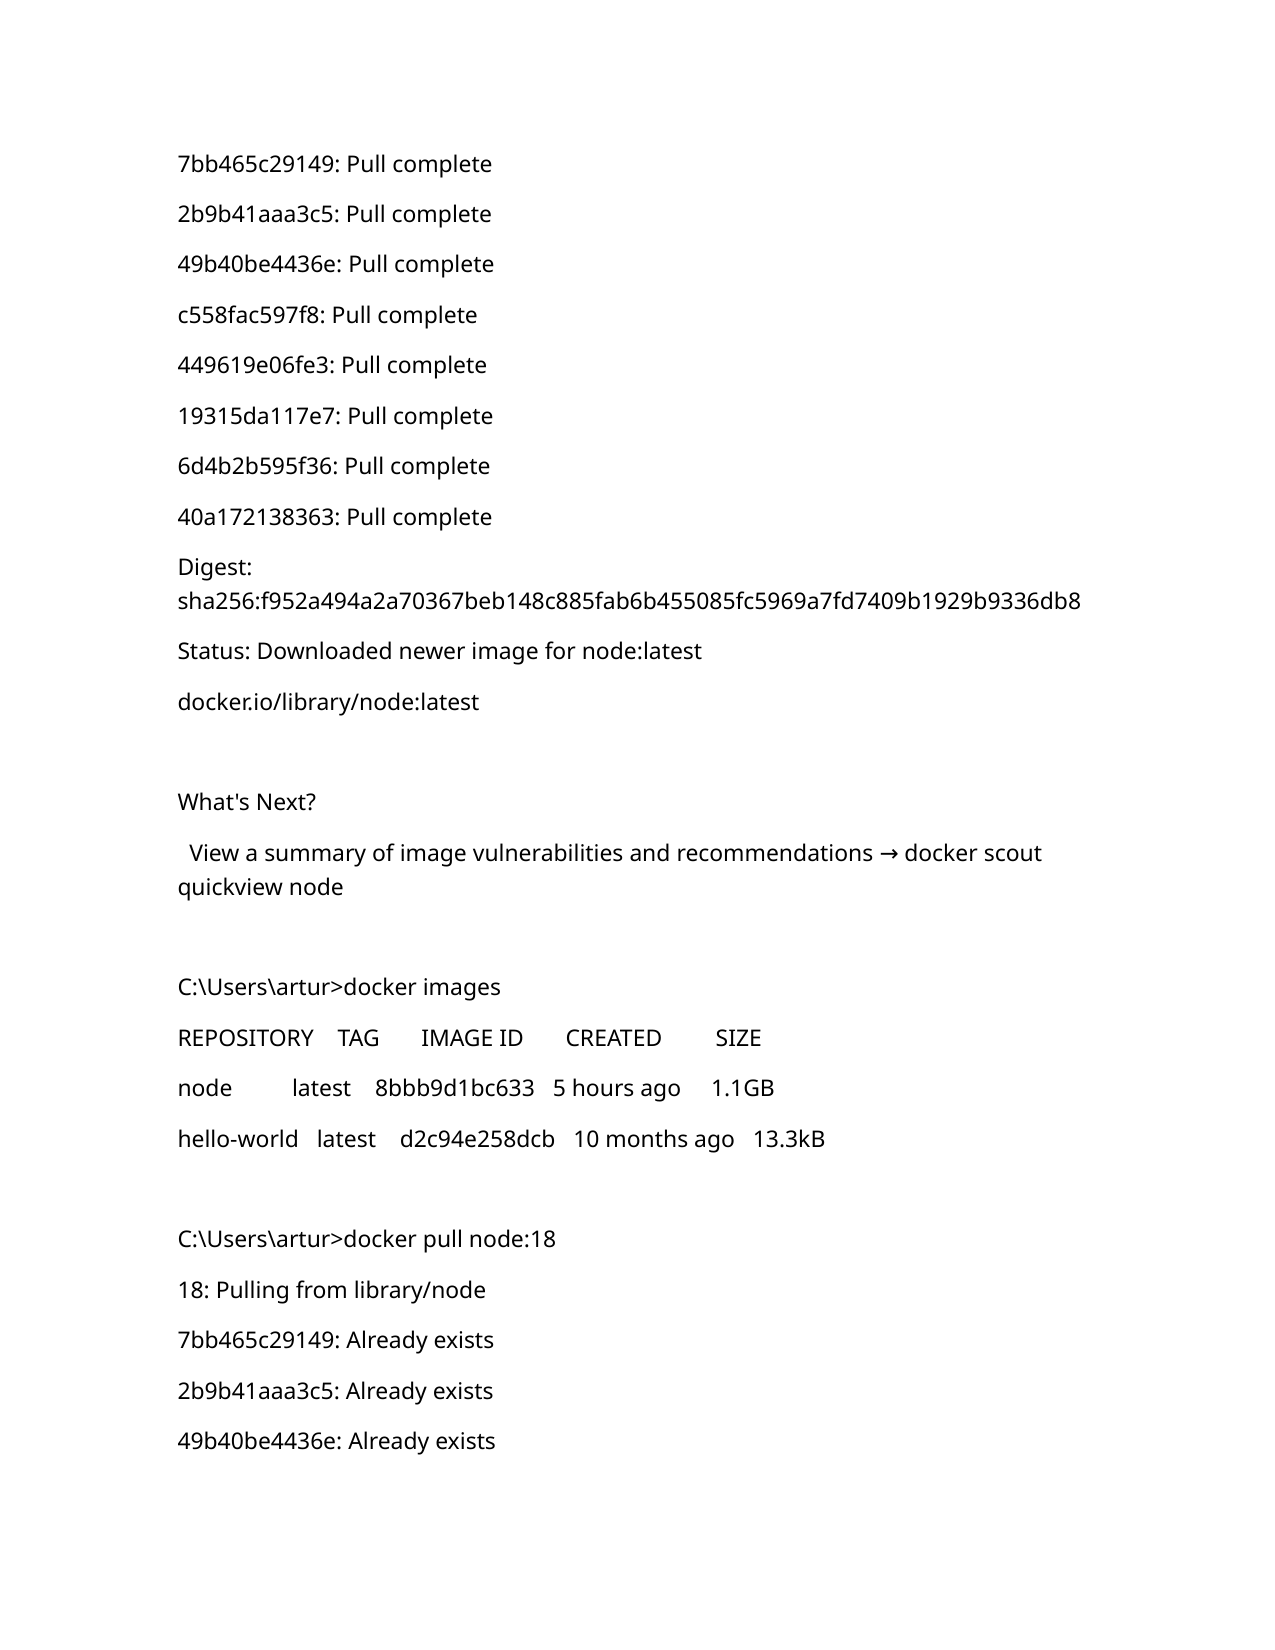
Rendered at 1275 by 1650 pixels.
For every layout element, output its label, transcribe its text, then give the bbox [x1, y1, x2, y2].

text hello-world latest d2c94e258dcb 10 months ago 13.3kB [177, 1123, 1098, 1154]
text 49b40be4436e: Already exists [177, 1425, 1098, 1456]
text View a summary of image vulnerabilities and recommendations → docker scout quickview node [177, 837, 1098, 902]
text Digest: sha256:f952a494a2a70367beb148c885fab6b455085fc5969a7fd7409b1929b9336db8 [177, 551, 1098, 616]
text 449619e06fe3: Pull complete [177, 349, 1098, 381]
text 7bb465c29149: Pull complete [177, 148, 1098, 179]
text docker.io/library/node:latest [177, 686, 1098, 717]
text REPOSITORY TAG IMAGE ID CREATED SIZE [177, 1022, 1098, 1053]
text C:\Users\artur>docker pull node:18 [177, 1223, 1098, 1255]
text What's Next? [177, 786, 1098, 818]
text 19315da117e7: Pull complete [177, 400, 1098, 431]
text 18: Pulling from library/node [177, 1274, 1098, 1305]
text 40a172138363: Pull complete [177, 501, 1098, 532]
text 2b9b41aaa3c5: Pull complete [177, 198, 1098, 229]
text c558fac597f8: Pull complete [177, 299, 1098, 330]
text 6d4b2b595f36: Pull complete [177, 450, 1098, 481]
text 7bb465c29149: Already exists [177, 1324, 1098, 1356]
text C:\Users\artur>docker images [177, 971, 1098, 1003]
text Status: Downloaded newer image for node:latest [177, 635, 1098, 666]
text node latest 8bbb9d1bc633 5 hours ago 1.1GB [177, 1072, 1098, 1103]
text 49b40be4436e: Pull complete [177, 248, 1098, 280]
text 2b9b41aaa3c5: Already exists [177, 1375, 1098, 1406]
